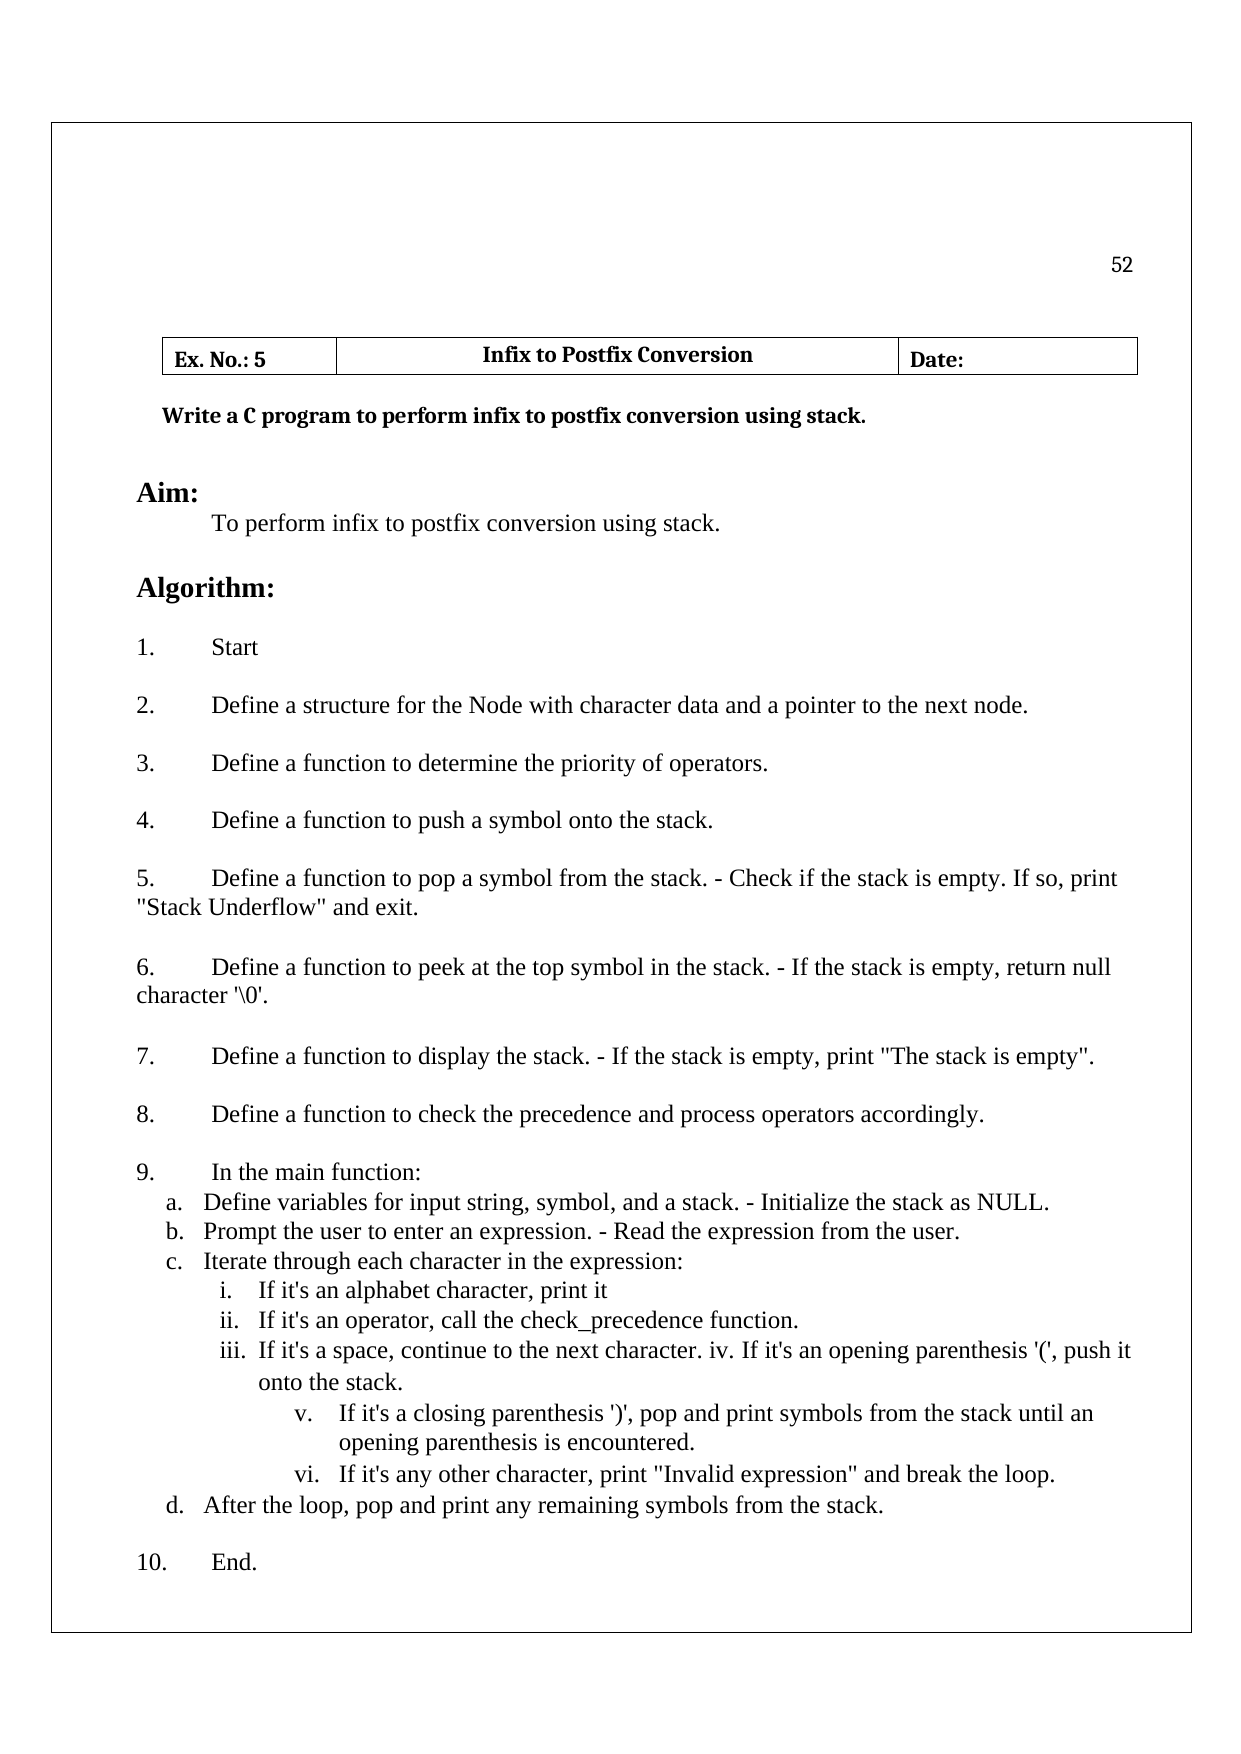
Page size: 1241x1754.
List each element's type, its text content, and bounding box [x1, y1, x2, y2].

table_header 52 Write a C program to perform infix to postfix conversion using stack. Aim: To perform infix to postfix conversion using stack. Algorithm: Start Define a structure for the Node with character data and a pointer to the next node. Define a function to determine the priority of operators. Define a function to push a symbol onto the stack. Define a function to pop a symbol from the stack. - Check if the stack is empty. If so, print "Stack Underflow" and exit. Define a function to peek at the top symbol in the stack. - If the stack is empty, return null character '\0'. Define a function to display the stack. - If the stack is empty, print "The stack is empty". Define a function to check the precedence and process operators accordingly. In the main function: Define variables for input string, symbol, and a stack. - Initialize the stack as NULL. Prompt the user to enter an expression. - Read the expression from the user. Iterate through each character in the expression: If it's an alphabet character, print it If it's an operator, call the check_precedence function. If it's a space, continue to the next character. iv. If it's an opening parenthesis '(', push it onto the stack. If it's a closing parenthesis ')', pop and print symbols from the stack until an opening parenthesis is encountered. If it's any other character, print "Invalid expression" and break the loop. After the loop, pop and print any remaining symbols from the stack. End. [52, 123, 1191, 1632]
